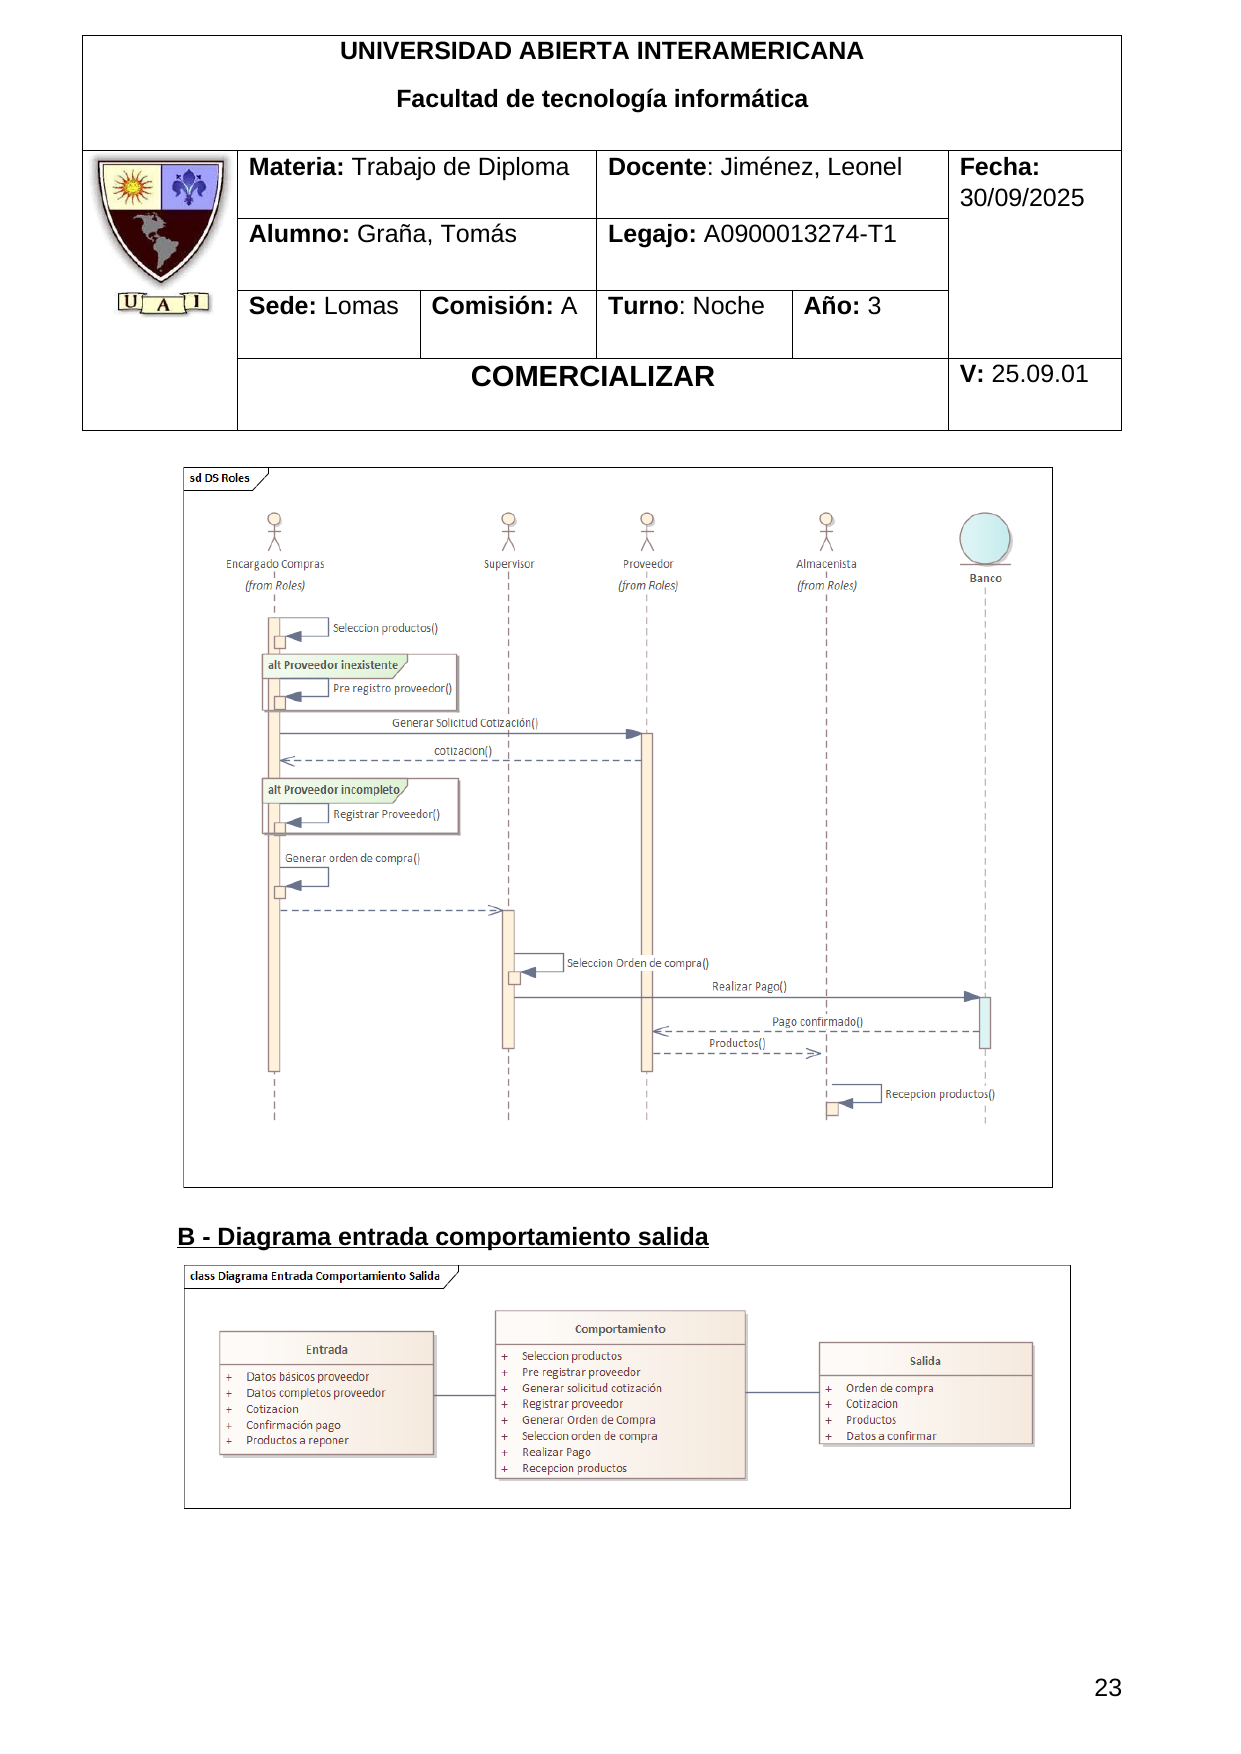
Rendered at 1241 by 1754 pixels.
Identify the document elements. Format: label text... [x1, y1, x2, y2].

picture [87, 151, 234, 320]
picture [177, 1257, 1078, 1515]
subtitle B - Diagrama entrada comportamiento salida [177, 1222, 1122, 1251]
picture [177, 459, 1059, 1195]
